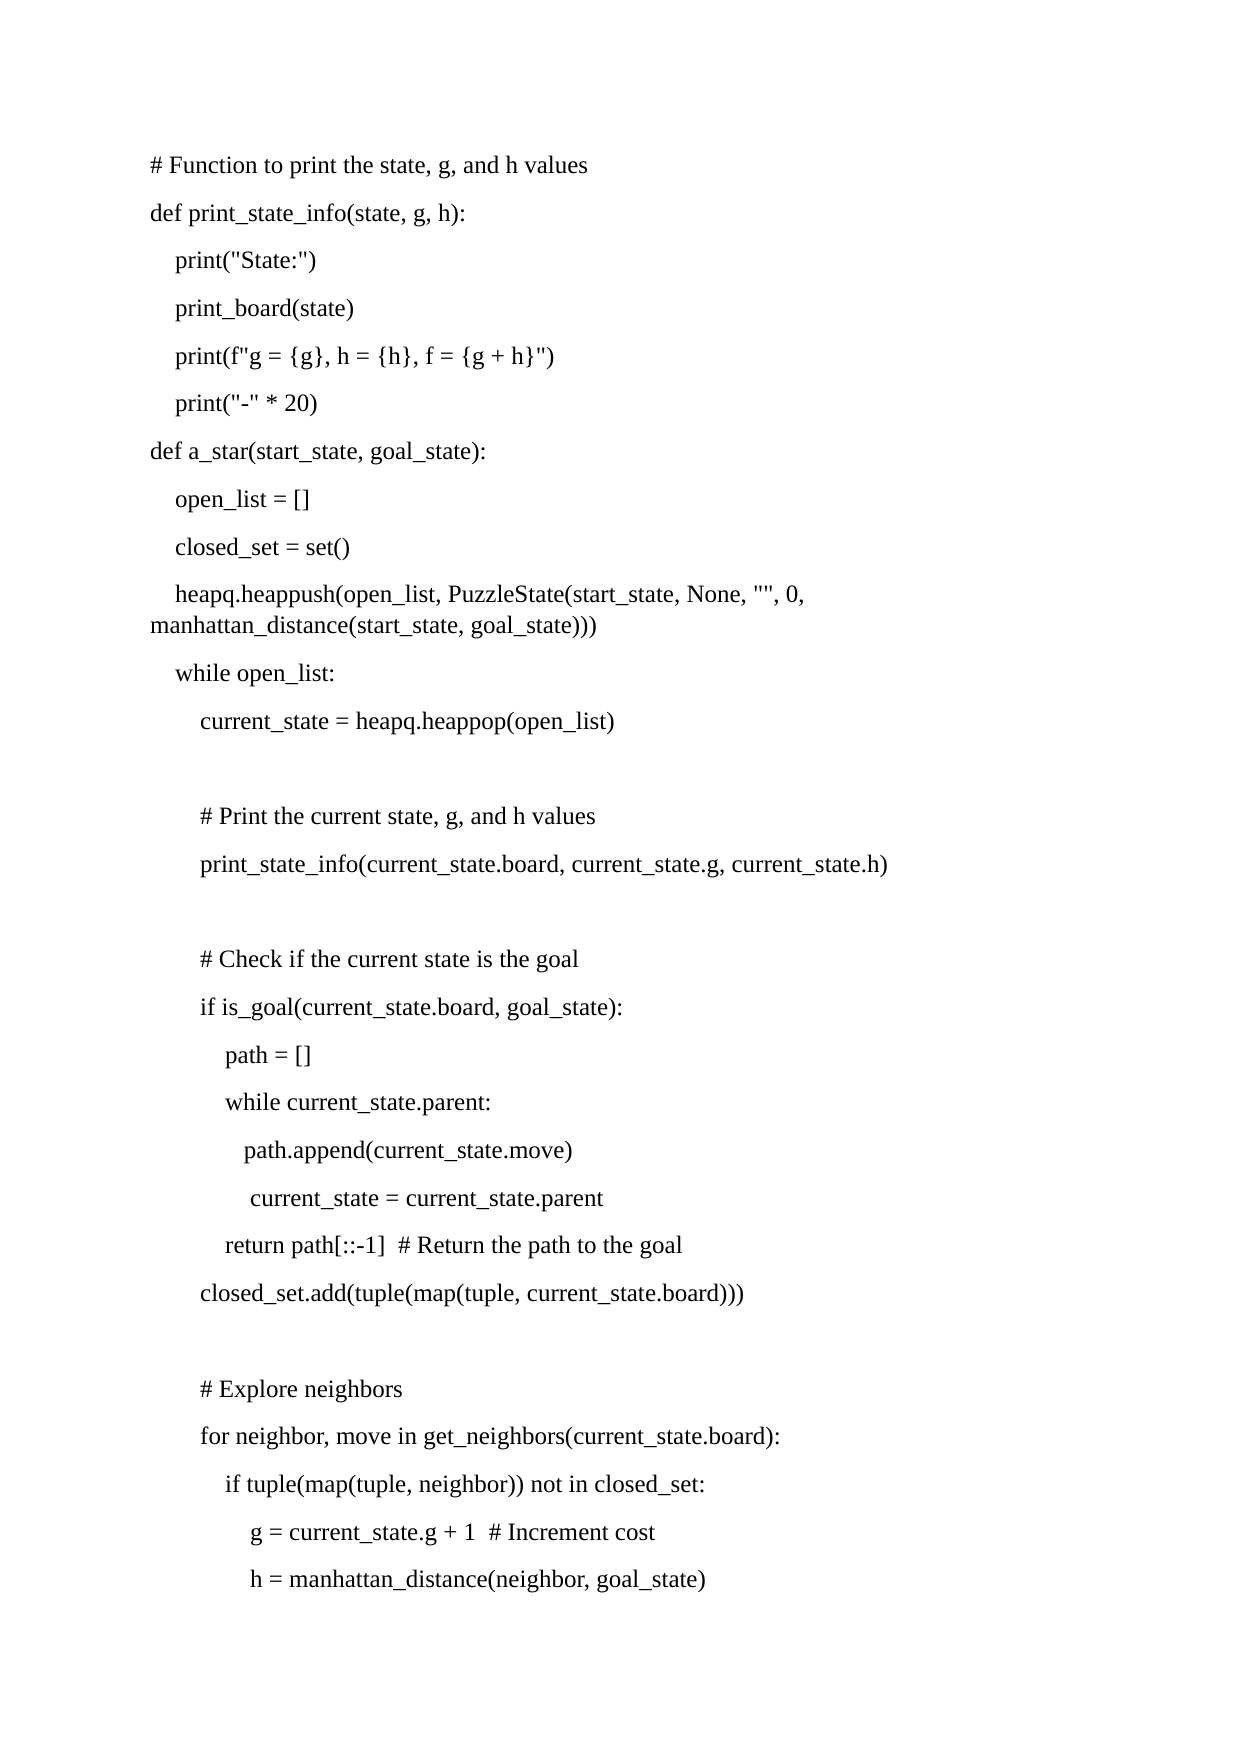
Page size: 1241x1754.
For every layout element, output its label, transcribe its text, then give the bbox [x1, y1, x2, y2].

text path.append(current_state.move) [150, 1135, 1090, 1164]
text h = manhattan_distance(neighbor, goal_state) [150, 1564, 1090, 1593]
text if tuple(map(tuple, neighbor)) not in closed_set: [150, 1469, 1090, 1498]
text print("State:") [150, 245, 1090, 274]
text open_list = [] [150, 484, 1090, 513]
text # Explore neighbors [150, 1374, 1090, 1402]
text path = [] [150, 1040, 1090, 1068]
text print("-" * 20) [150, 388, 1090, 417]
text # Function to print the state, g, and h values [150, 150, 1090, 179]
text while open_list: [150, 658, 1090, 687]
text while current_state.parent: [150, 1087, 1090, 1116]
text closed_set = set() [150, 532, 1090, 560]
text def print_state_info(state, g, h): [150, 198, 1090, 226]
text heapq.heappush(open_list, PuzzleState(start_state, None, "", 0, manhattan_distance(start_state, goal_state))) [150, 579, 1090, 639]
text def a_star(start_state, goal_state): [150, 436, 1090, 465]
text for neighbor, move in get_neighbors(current_state.board): [150, 1421, 1090, 1450]
text print_board(state) [150, 293, 1090, 322]
text # Check if the current state is the goal [150, 944, 1090, 973]
text current_state = heapq.heappop(open_list) [150, 706, 1090, 734]
text closed_set.add(tuple(map(tuple, current_state.board))) [150, 1278, 1090, 1307]
text return path[::-1] # Return the path to the goal [150, 1231, 1090, 1259]
text if is_goal(current_state.board, goal_state): [150, 992, 1090, 1021]
text print(f"g = {g}, h = {h}, f = {g + h}") [150, 341, 1090, 369]
text print_state_info(current_state.board, current_state.g, current_state.h) [150, 849, 1090, 878]
text # Print the current state, g, and h values [150, 801, 1090, 830]
text current_state = current_state.parent [150, 1183, 1090, 1212]
text g = current_state.g + 1 # Increment cost [150, 1517, 1090, 1546]
